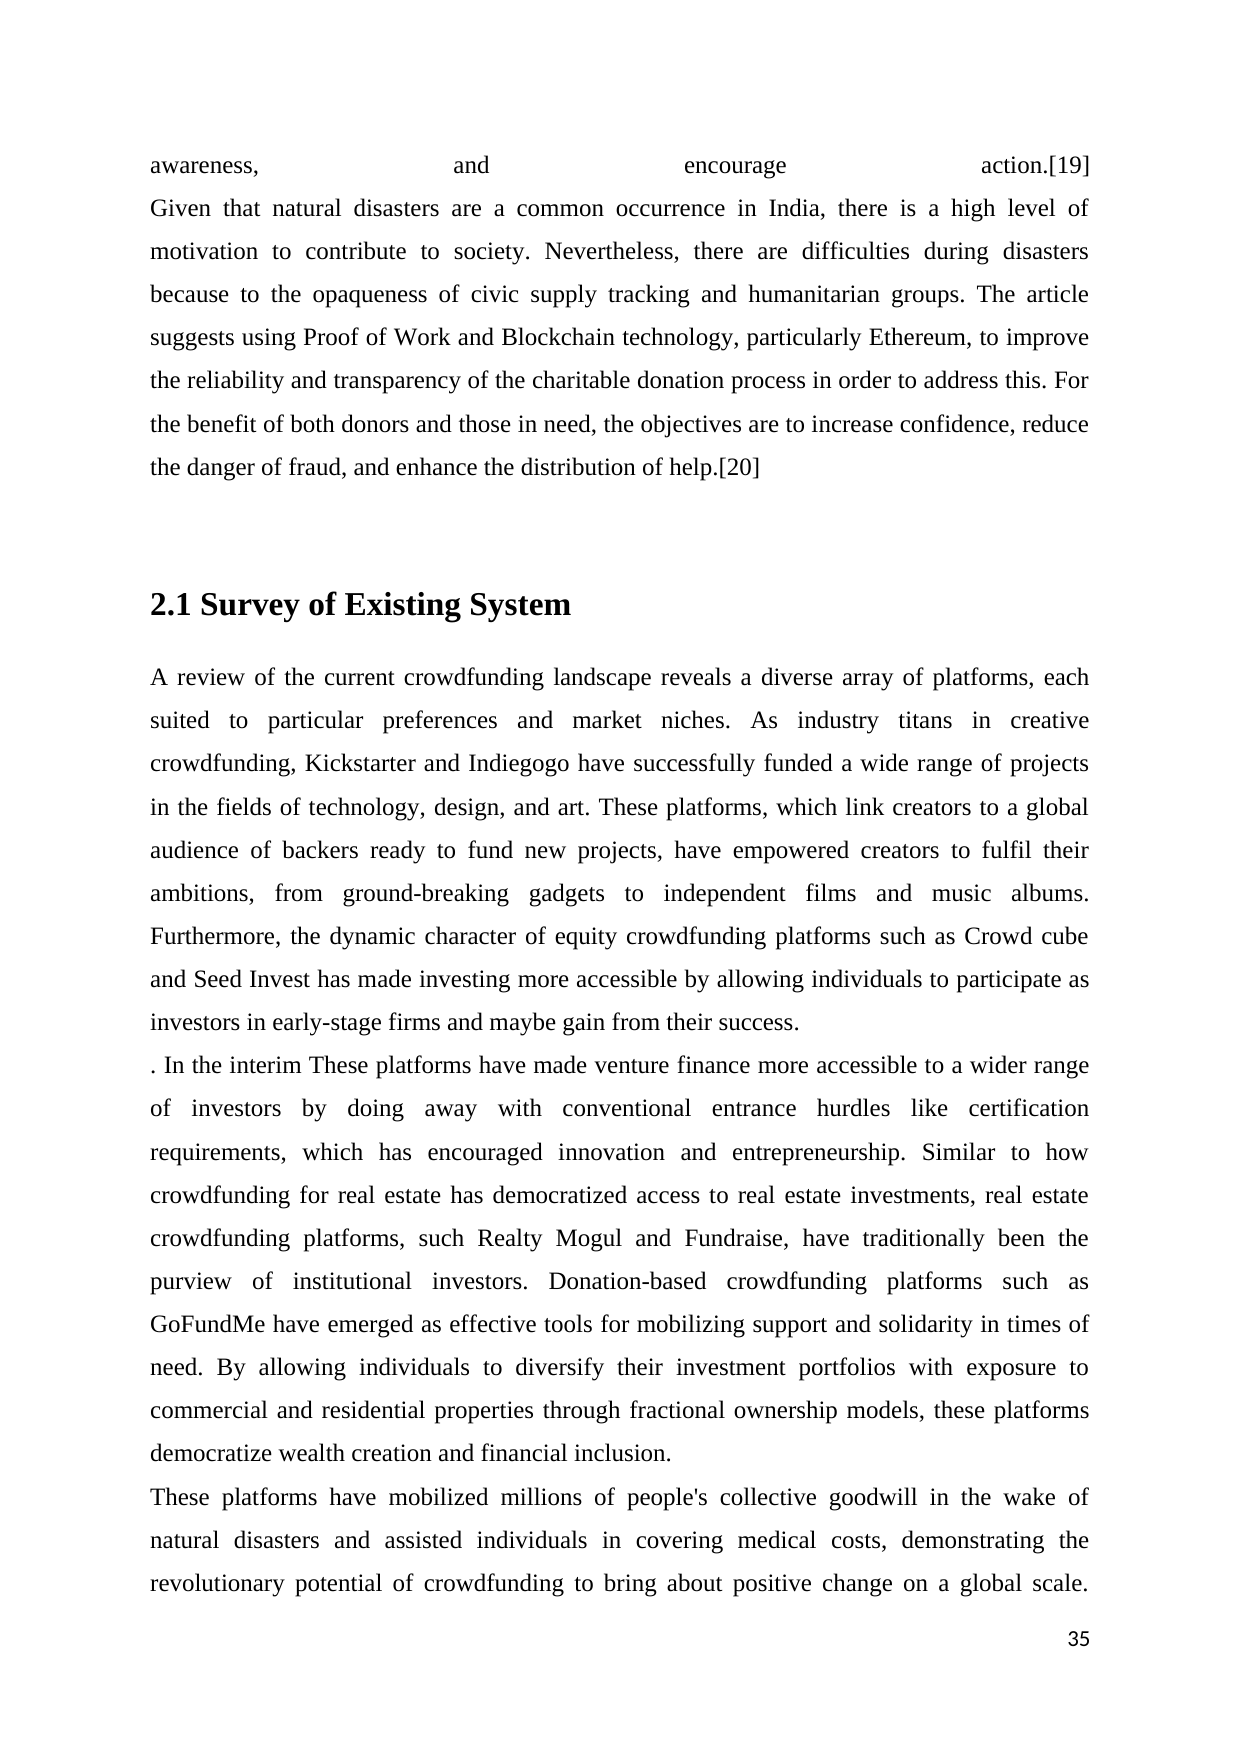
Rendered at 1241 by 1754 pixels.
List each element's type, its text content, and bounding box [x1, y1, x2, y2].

text . In the interim These platforms have made venture finance more accessible to a wider range of investors by doing away with conventional entrance hurdles like certification requirements, which has encouraged innovation and entrepreneurship. Similar to how crowdfunding for real estate has democratized access to real estate investments, real estate crowdfunding platforms, such Realty Mogul and Fundraise, have traditionally been the purview of institutional investors. Donation-based crowdfunding platforms such as GoFundMe have emerged as effective tools for mobilizing support and solidarity in times of need. By allowing individuals to diversify their investment portfolios with exposure to commercial and residential properties through fractional ownership models, these platforms democratize wealth creation and financial inclusion. [150, 1050, 1090, 1467]
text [150, 1482, 1090, 1597]
text 2.1 Survey of Existing System [150, 584, 1090, 622]
text A review of the current crowdfunding landscape reveals a diverse array of platforms, each suited to particular preferences and market niches. As industry titans in creative crowdfunding, Kickstarter and Indiegogo have successfully funded a wide range of projects in the fields of technology, design, and art. These platforms, which link creators to a global audience of backers ready to fund new projects, have empowered creators to fulfil their ambitions, from ground-breaking gadgets to independent films and music albums. Furthermore, the dynamic character of equity crowdfunding platforms such as Crowd cube and Seed Invest has made investing more accessible by allowing individuals to participate as investors in early-stage firms and maybe gain from their success. [150, 662, 1090, 1036]
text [150, 150, 1090, 481]
